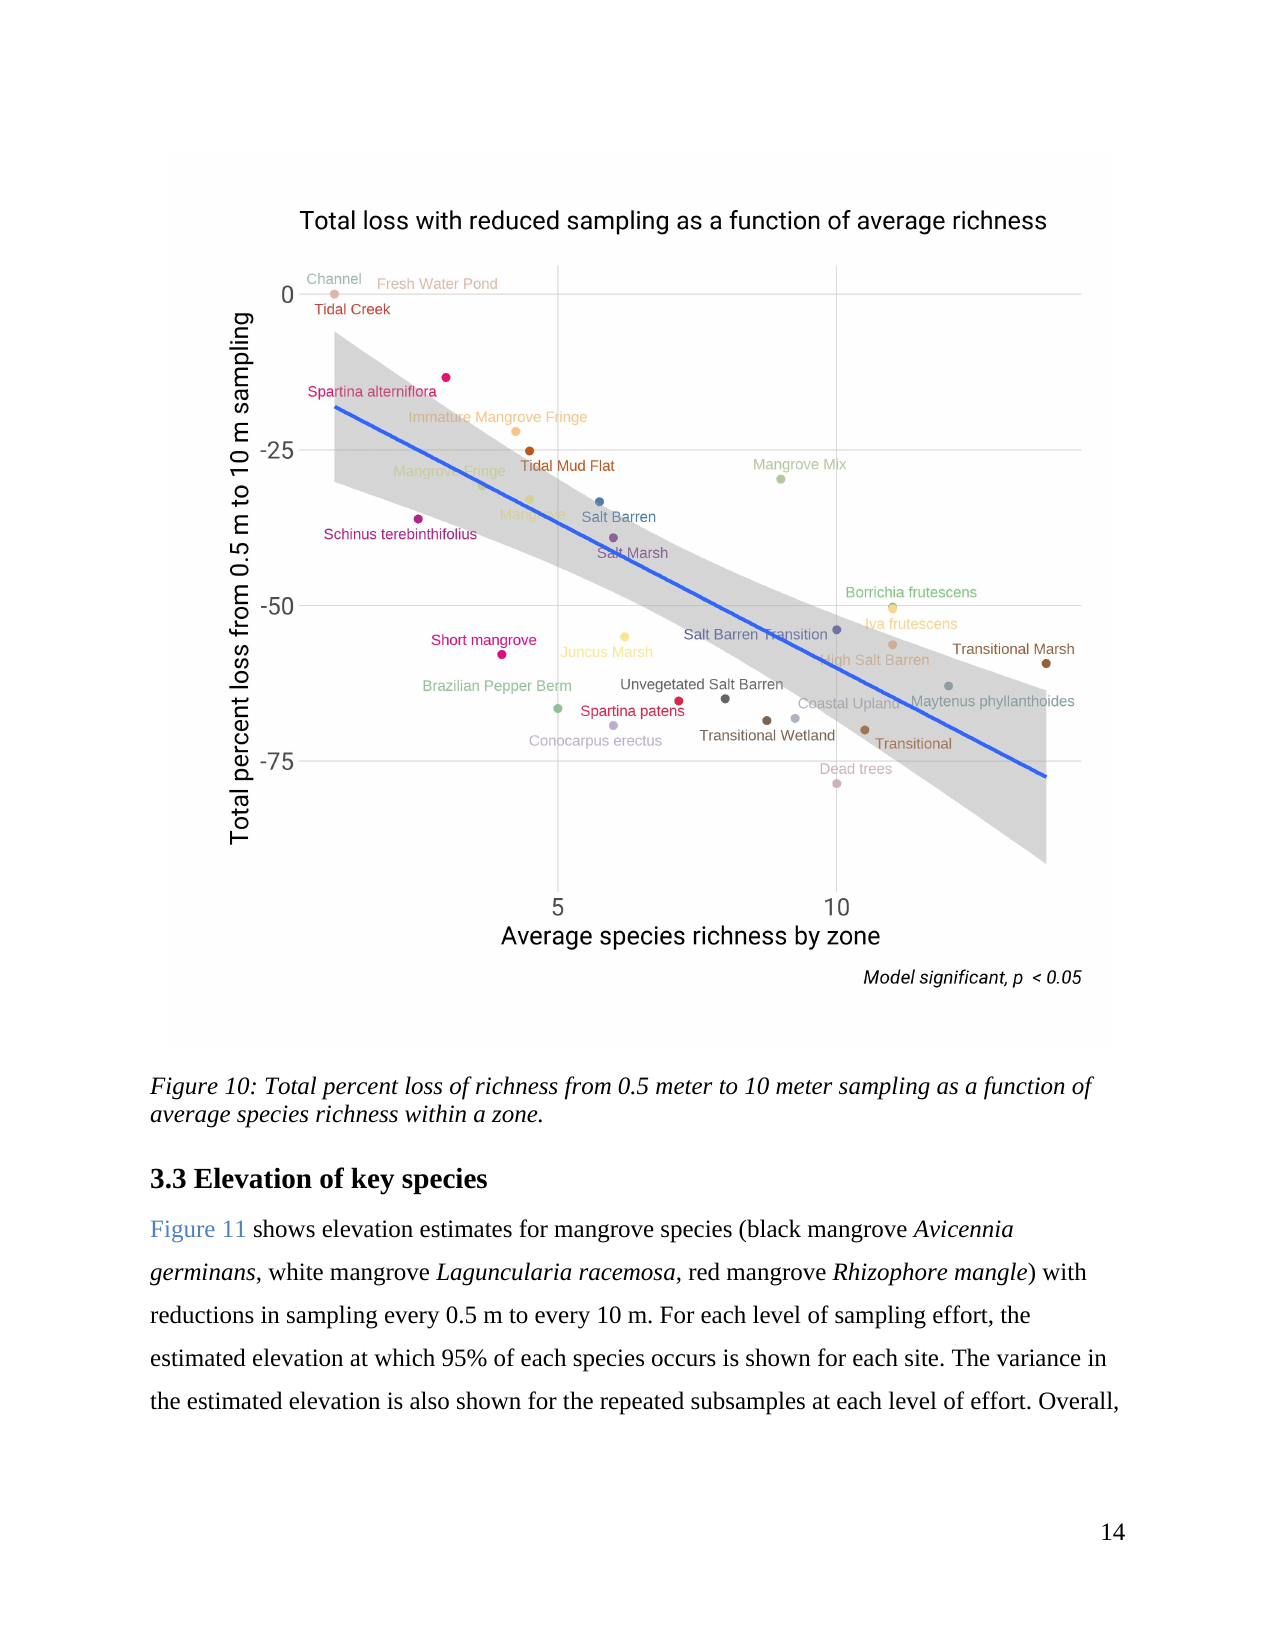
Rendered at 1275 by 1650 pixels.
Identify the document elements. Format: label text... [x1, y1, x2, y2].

table_header Figure 10: Total percent loss of richness from 0.5 meter to 10 meter sampling as a function of average species richness within a zone. [139, 150, 1114, 1141]
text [150, 1214, 1125, 1415]
picture [168, 150, 1114, 1050]
subtitle 3.3 Elevation of key species [150, 1162, 1125, 1195]
